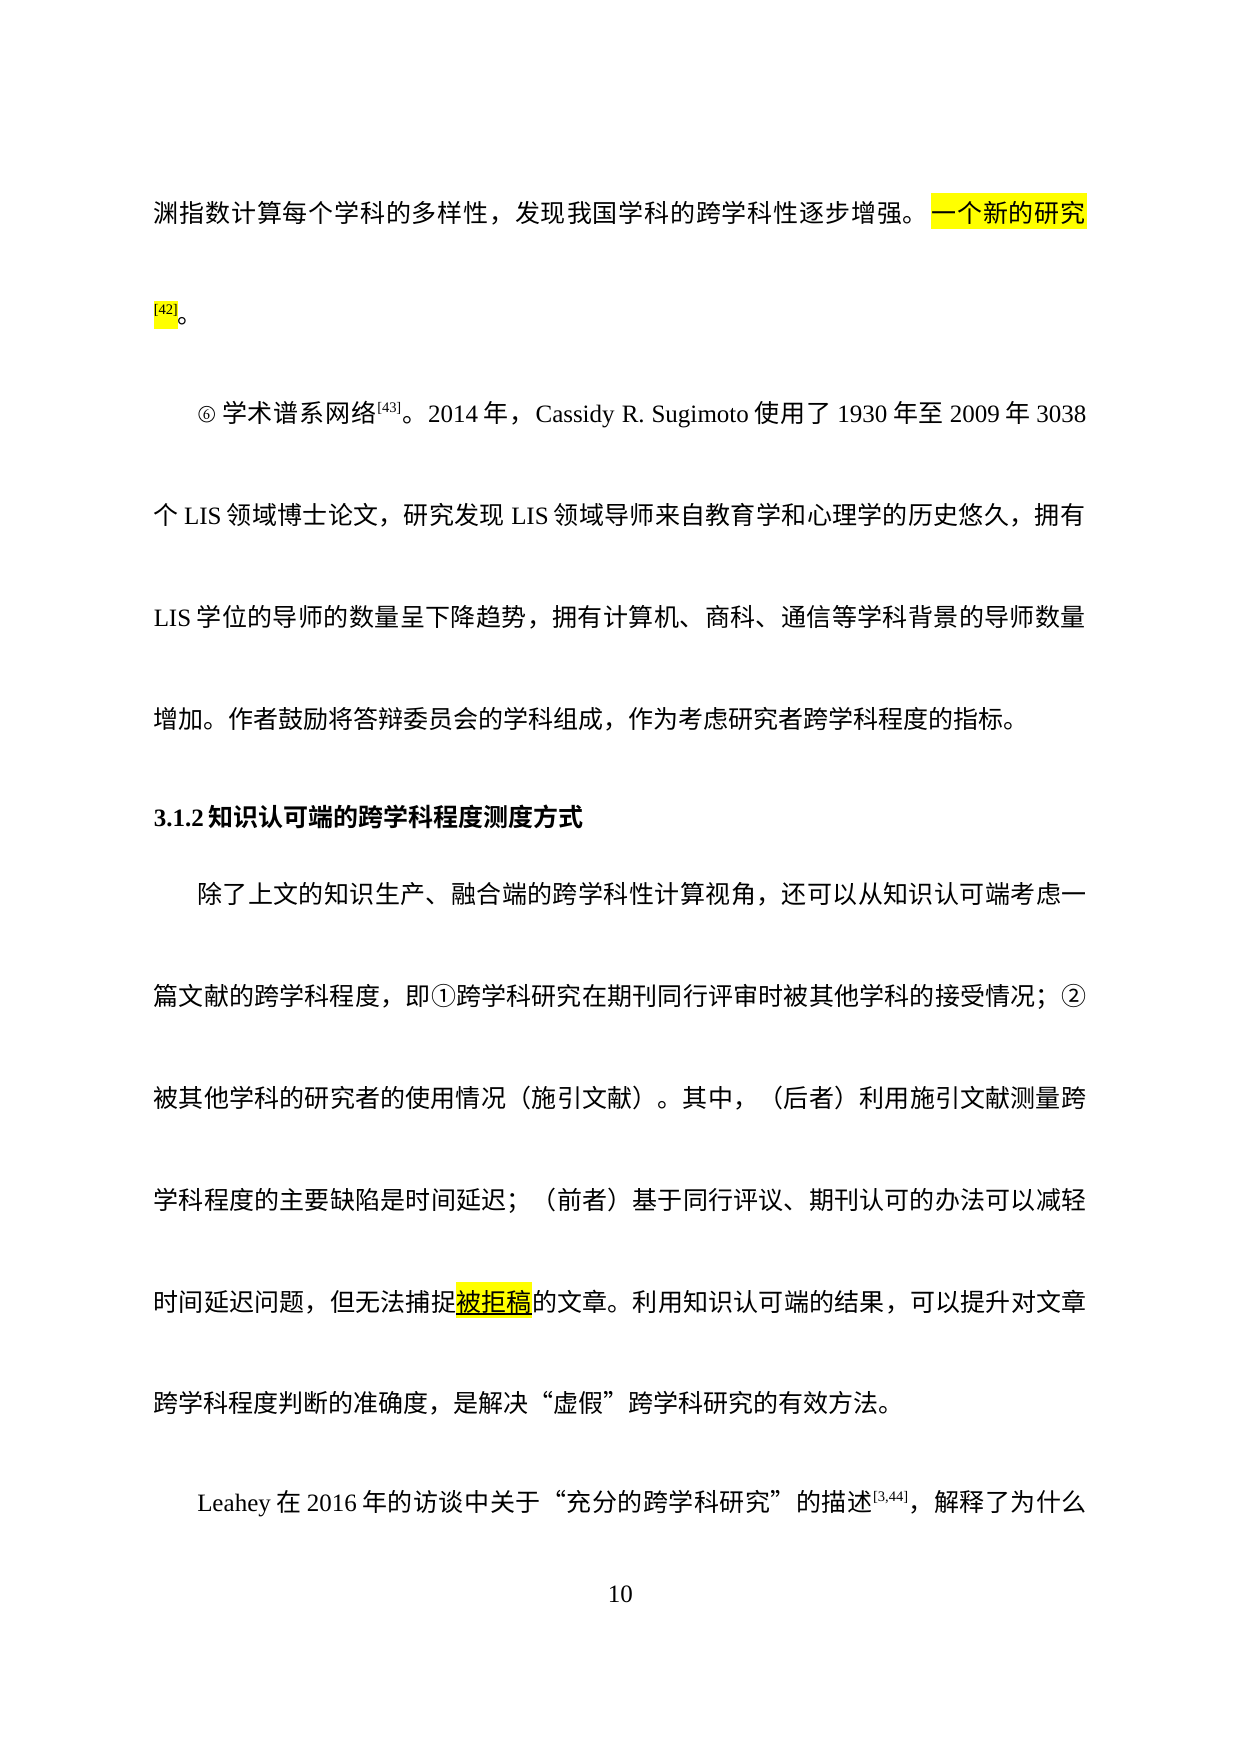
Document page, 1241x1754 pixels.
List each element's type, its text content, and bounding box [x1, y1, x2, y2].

text 除了上文的知识生产、融合端的跨学科性计算视角，还可以从知识认可端考虑一篇文献的跨学科程度，即①跨学科研究在期刊同行评审时被其他学科的接受情况；②被其他学科的研究者的使用情况（施引文献）。其中，（后者）利用施引文献测量跨学科程度的主要缺陷是时间延迟；（前者）基于同行评议、期刊认可的办法可以减轻时间延迟问题，但无法捕捉被拒稿的文章。利用知识认可端的结果，可以提升对文章跨学科程度判断的准确度，是解决“虚假”跨学科研究的有效方法。 [153, 859, 1087, 1436]
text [153, 1467, 1087, 1534]
text ⑥学术谱系网络[43]。2014年，Cassidy R. Sugimoto使用了1930年至2009年3038个LIS领域博士论文，研究发现LIS领域导师来自教育学和心理学的历史悠久，拥有LIS学位的导师的数量呈下降趋势，拥有计算机、商科、通信等学科背景的导师数量增加。作者鼓励将答辩委员会的学科组成，作为考虑研究者跨学科程度的指标。 [153, 378, 1087, 751]
subtitle 3.1.2知识认可端的跨学科程度测度方式 [153, 782, 1087, 850]
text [153, 177, 1087, 347]
